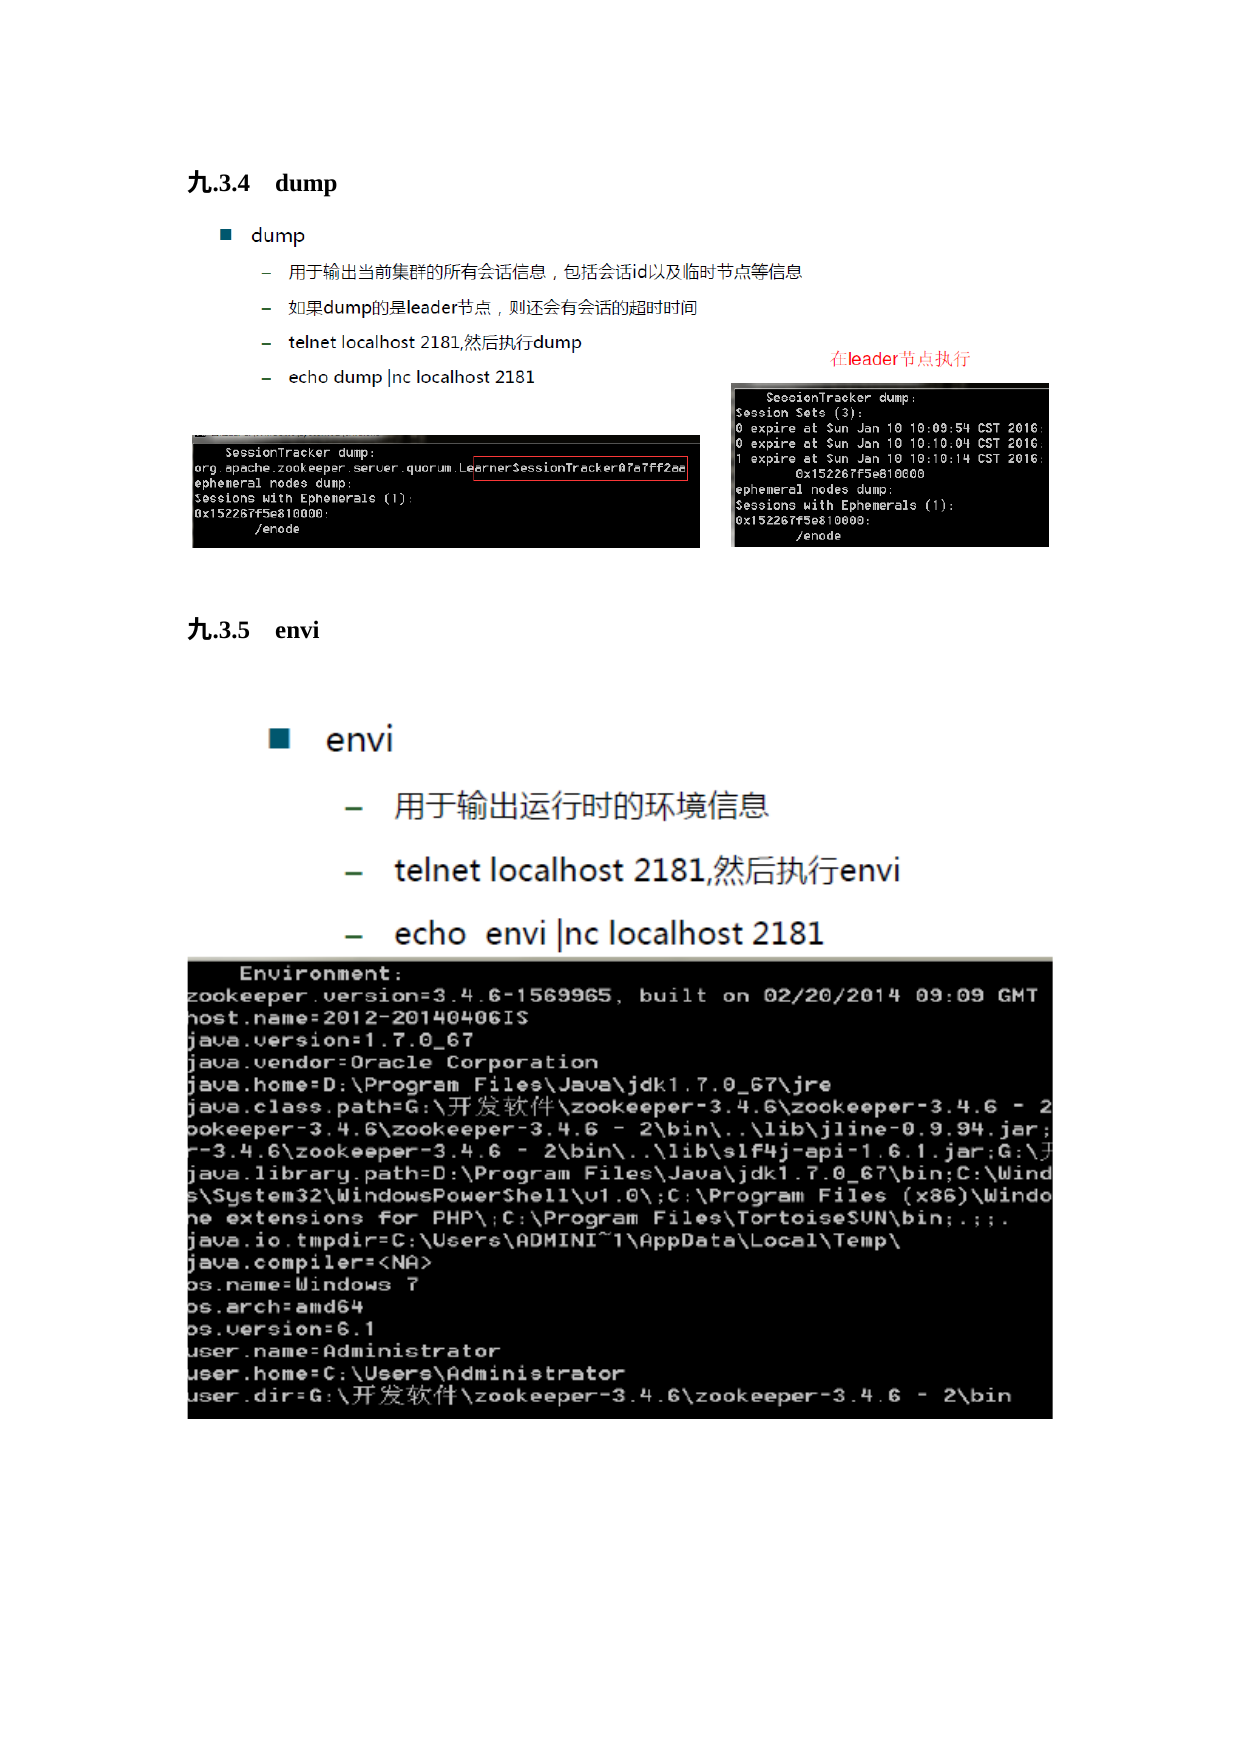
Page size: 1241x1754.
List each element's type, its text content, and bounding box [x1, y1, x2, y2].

picture [187, 223, 1053, 551]
subtitle dump [187, 162, 1053, 198]
subtitle envi [187, 610, 1053, 646]
picture [187, 707, 1053, 1419]
